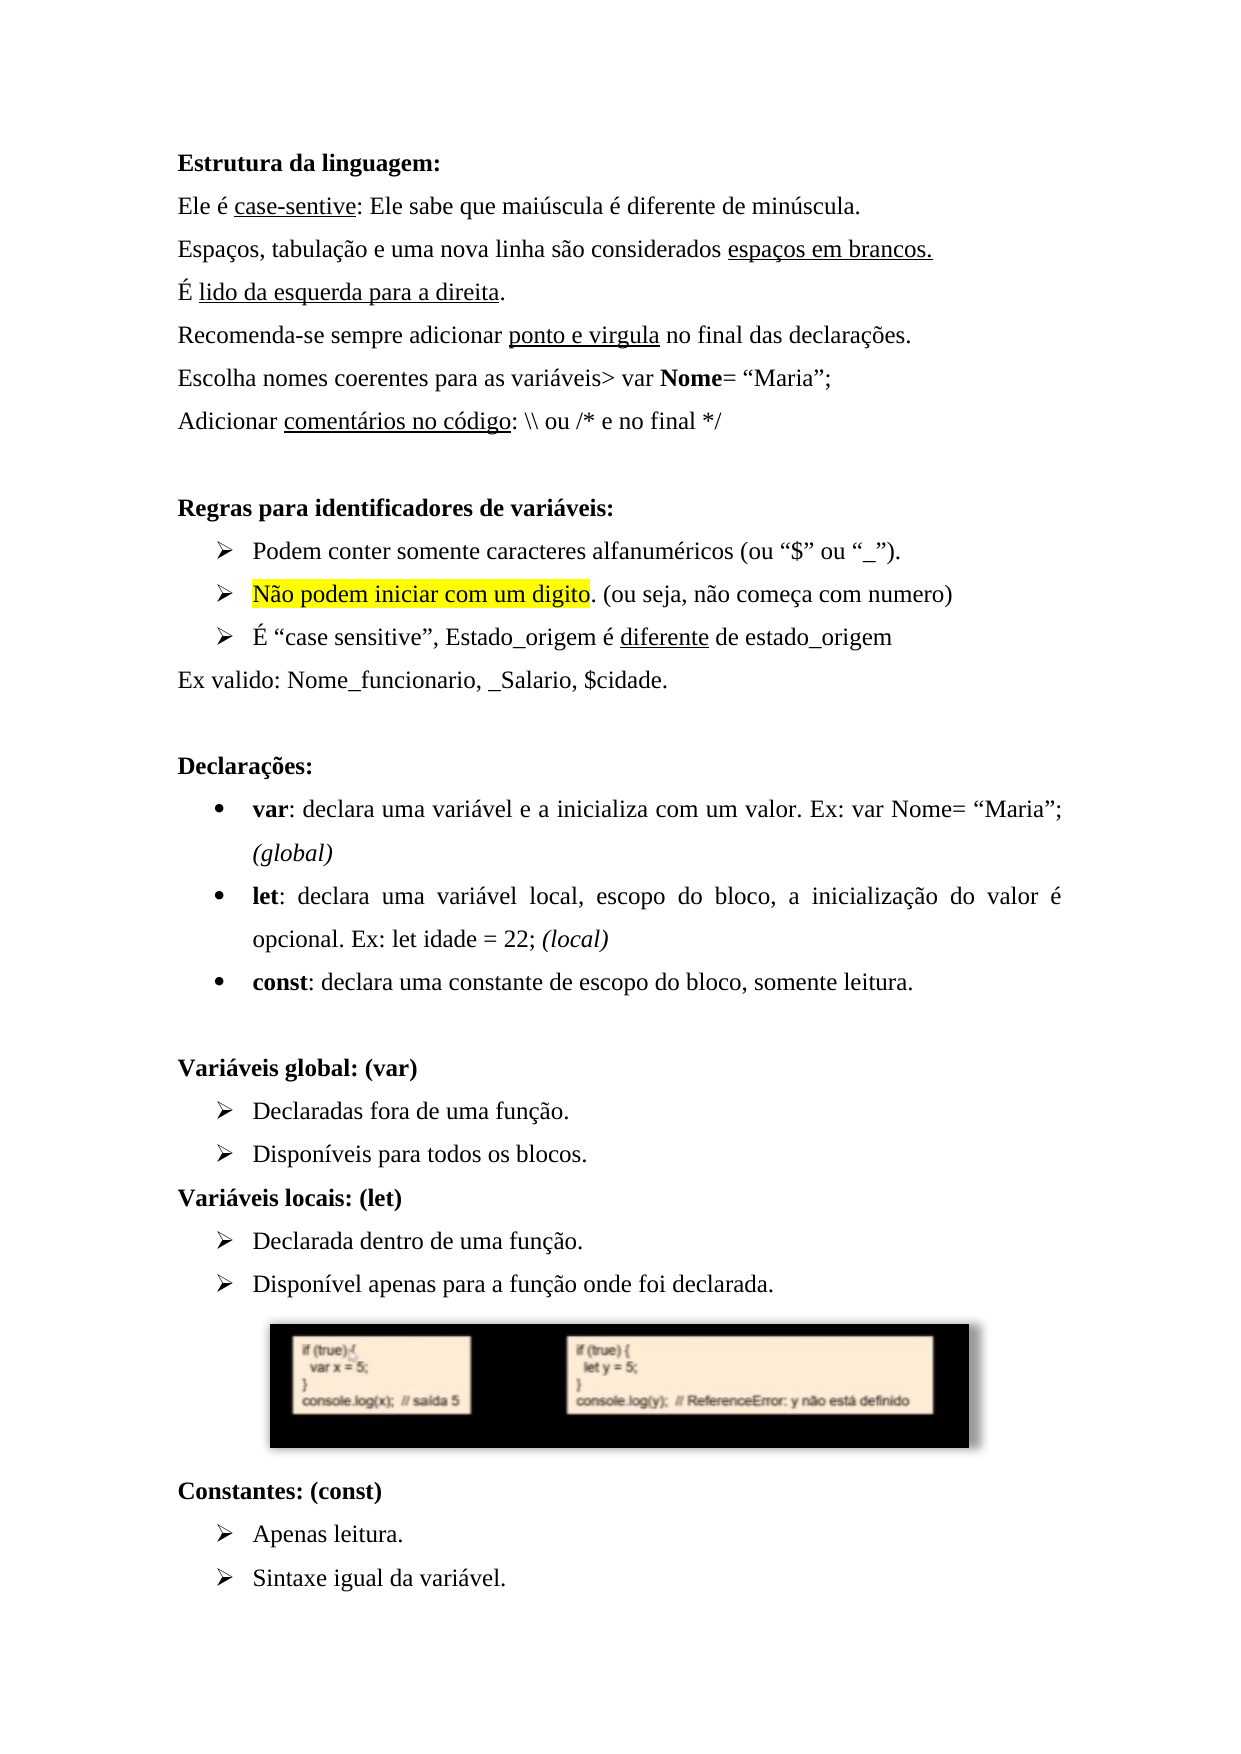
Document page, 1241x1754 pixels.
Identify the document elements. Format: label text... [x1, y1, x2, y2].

text Variáveis global: (var) [177, 1053, 1063, 1082]
text Ele é case-sentive: Ele sabe que maiúscula é diferente de minúscula. [177, 191, 1063, 219]
text Recomenda-se sempre adicionar ponto e virgula no final das declarações. [177, 320, 1063, 349]
list Declaradas fora de uma função. [215, 1096, 1063, 1125]
list É “case sensitive”, Estado_origem é diferente de estado_origem [215, 622, 1063, 651]
text Ex valido: Nome_funcionario, _Salario, $cidade. [177, 665, 1063, 694]
picture [270, 1324, 969, 1448]
text Declarações: [177, 751, 1063, 780]
text Constantes: (const) [177, 1476, 1063, 1505]
text Regras para identificadores de variáveis: [177, 493, 1063, 521]
text Estrutura da linguagem: [177, 148, 1063, 176]
text Espaços, tabulação e uma nova linha são considerados espaços em brancos. [177, 234, 1063, 263]
text É lido da esquerda para a direita. [177, 277, 1063, 306]
list Apenas leitura. [215, 1519, 1063, 1548]
list let: declara uma variável local, escopo do bloco, a inicialização do valor é opcional. Ex: let idade = 22; (local) [215, 881, 1063, 953]
text Variáveis locais: (let) [177, 1183, 1063, 1211]
list const: declara uma constante de escopo do bloco, somente leitura. [215, 967, 1063, 996]
text Adicionar comentários no código: \\ ou /* e no final */ [177, 406, 1063, 435]
list Disponível apenas para a função onde foi declarada. [215, 1269, 1063, 1298]
list Não podem iniciar com um digito. (ou seja, não começa com numero) [590, 579, 1063, 608]
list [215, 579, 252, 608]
list Disponíveis para todos os blocos. [215, 1139, 1063, 1168]
list Podem conter somente caracteres alfanuméricos (ou “$” ou “_”). [215, 536, 1063, 564]
list Sintaxe igual da variável. [215, 1563, 1063, 1591]
text Escolha nomes coerentes para as variáveis> var Nome= “Maria”; [177, 363, 1063, 392]
list var: declara uma variável e a inicializa com um valor. Ex: var Nome= “Maria”; (global) [215, 794, 1063, 866]
list Declarada dentro de uma função. [215, 1226, 1063, 1254]
